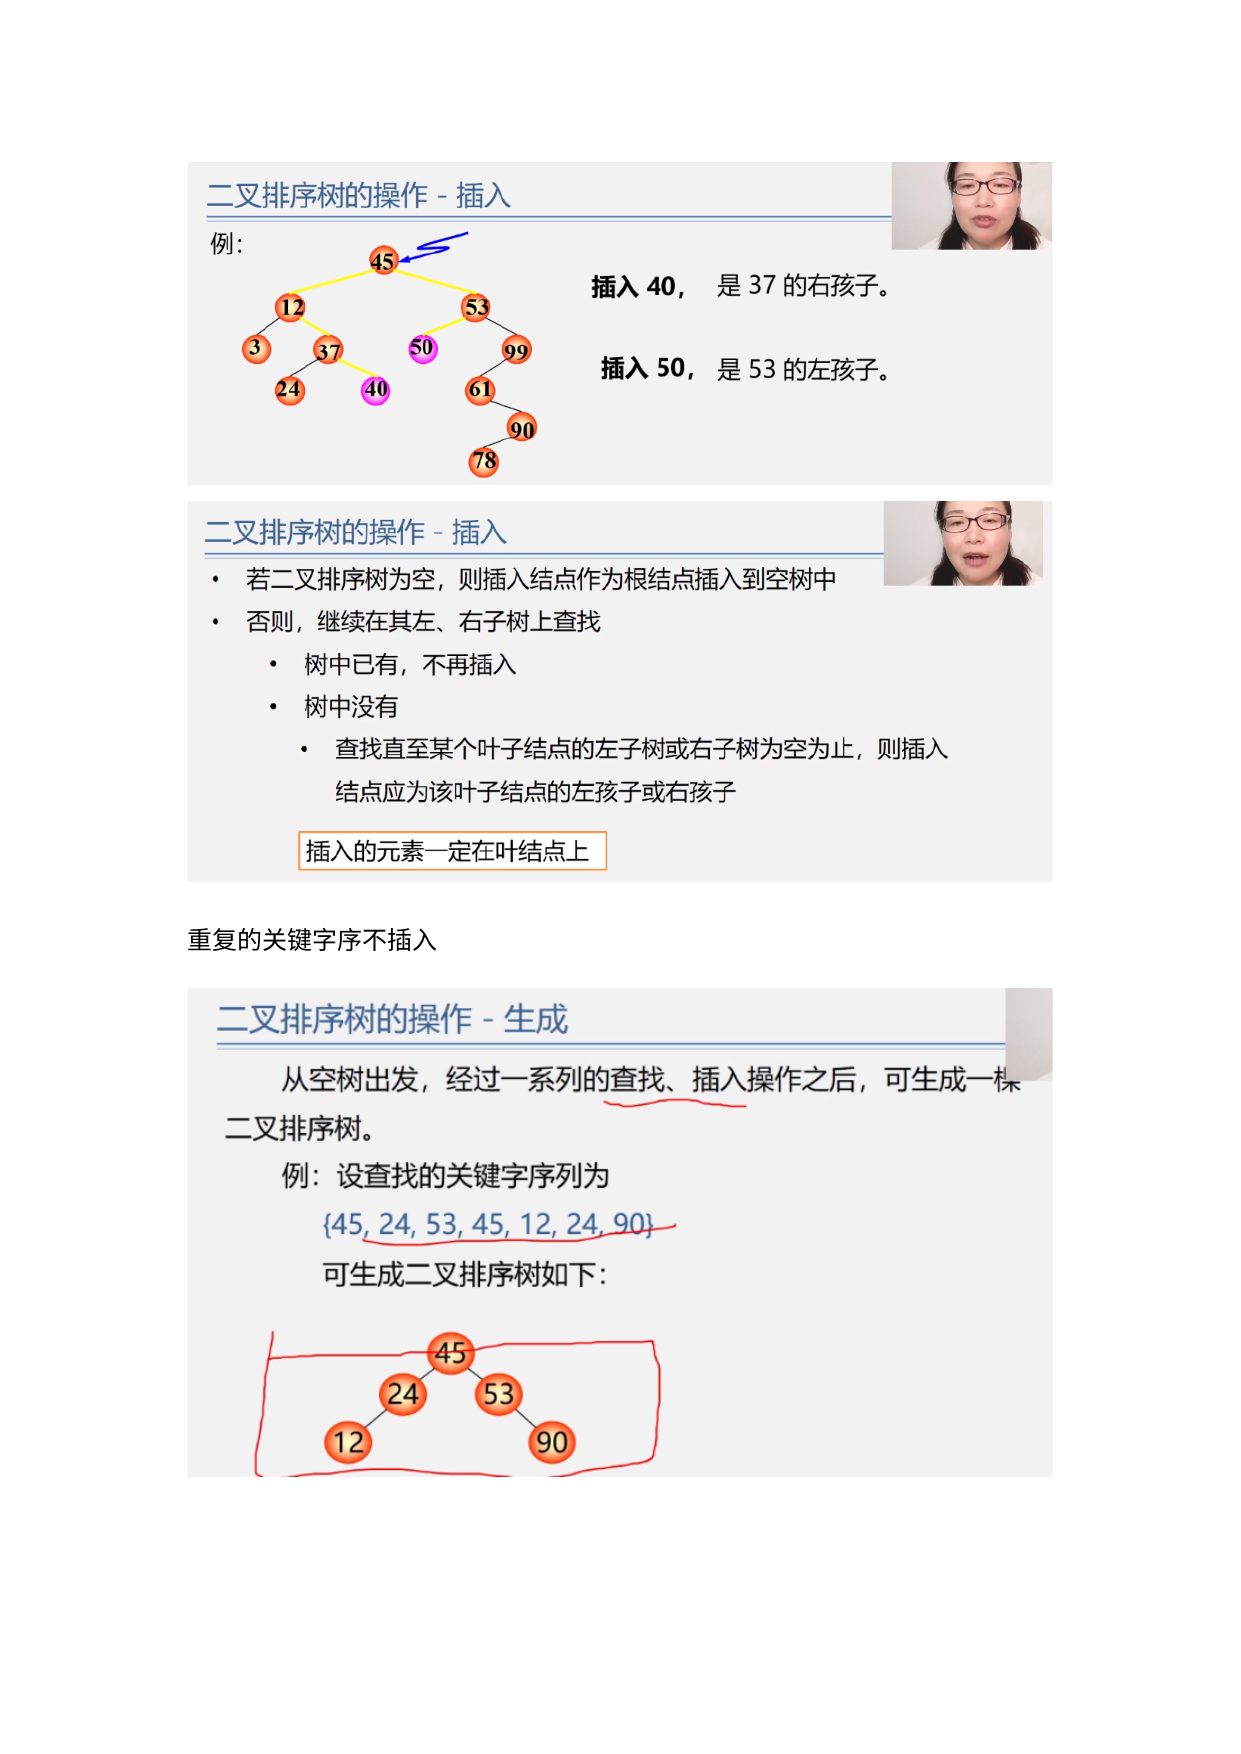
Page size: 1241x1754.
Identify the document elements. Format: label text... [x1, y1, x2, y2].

picture [187, 162, 1053, 485]
picture [187, 501, 1053, 882]
text 重复的关键字序不插入 [187, 906, 1053, 971]
picture [187, 988, 1053, 1477]
